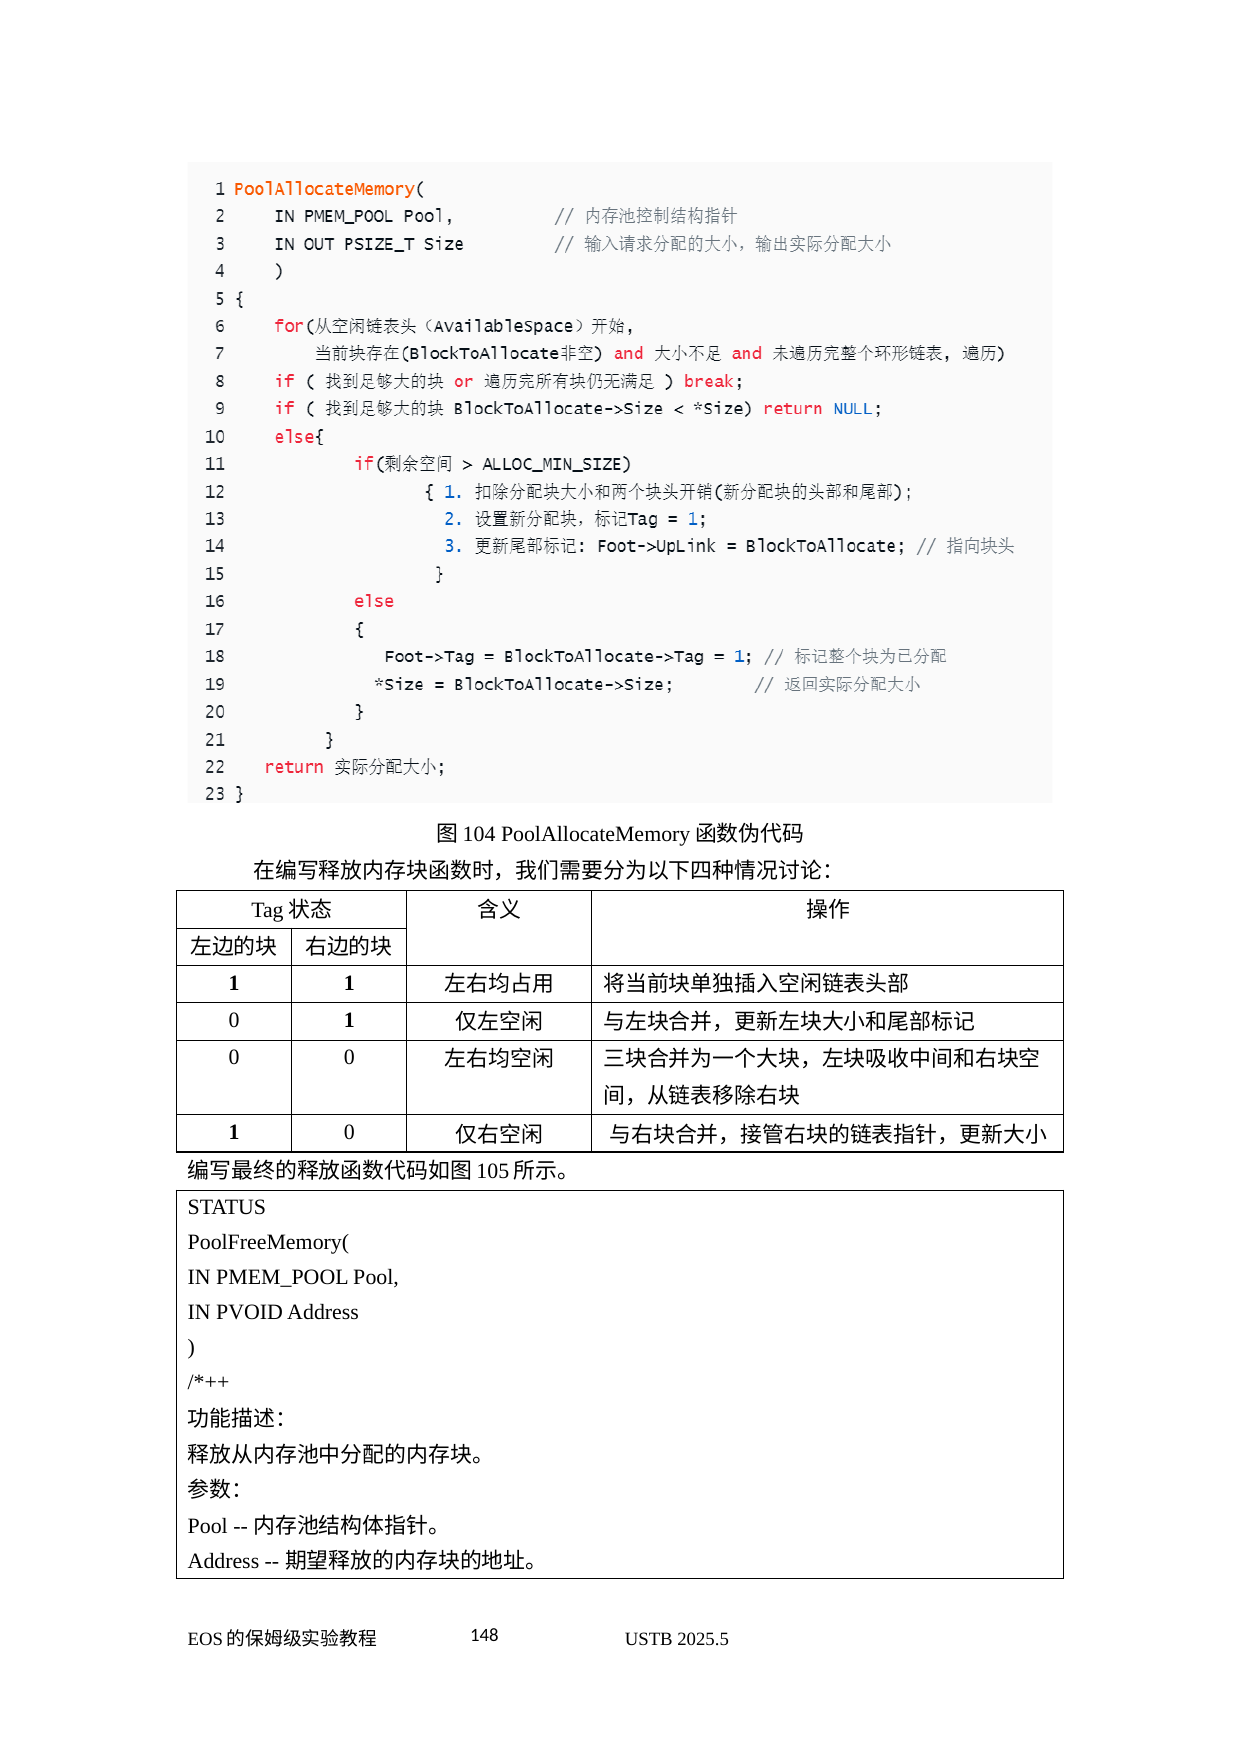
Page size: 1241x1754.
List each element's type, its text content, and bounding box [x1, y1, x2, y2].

list 在编写释放内存块函数时，我们需要分为以下四种情况讨论： [187, 853, 1053, 886]
table_header 操作 [592, 891, 1063, 965]
table_cell 0 [292, 1115, 406, 1151]
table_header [177, 1191, 1063, 1578]
table_cell 1 [292, 1003, 406, 1039]
table_cell 与左块合并，更新左块大小和尾部标记 [592, 1003, 1063, 1039]
table_cell 右边的块 [292, 929, 406, 965]
table_cell 左右均占用 [407, 966, 591, 1002]
table_cell 0 [177, 1003, 291, 1039]
table_cell 左右均空闲 [407, 1041, 591, 1114]
table_cell 与右块合并，接管右块的链表指针，更新大小 [592, 1115, 1063, 1151]
table_cell 仅左空闲 [407, 1003, 591, 1039]
table_cell 三块合并为一个大块，左块吸收中间和右块空间，从链表移除右块 [592, 1041, 1063, 1114]
table_cell 左边的块 [177, 929, 291, 965]
table_cell 1 [292, 966, 406, 1002]
table_cell 0 [177, 1041, 291, 1114]
picture [187, 162, 1053, 803]
table_header 含义 [407, 891, 591, 965]
list 图104 PoolAllocateMemory函数伪代码 [187, 816, 1053, 848]
table_cell 0 [292, 1041, 406, 1114]
list 编写最终的释放函数代码如图105所示。 [187, 1153, 1053, 1185]
table_cell 仅右空闲 [407, 1115, 591, 1151]
table_cell 1 [177, 966, 291, 1002]
table_header Tag状态 [177, 891, 406, 928]
table_cell 将当前块单独插入空闲链表头部 [592, 966, 1063, 1002]
table_cell 1 [177, 1115, 291, 1151]
